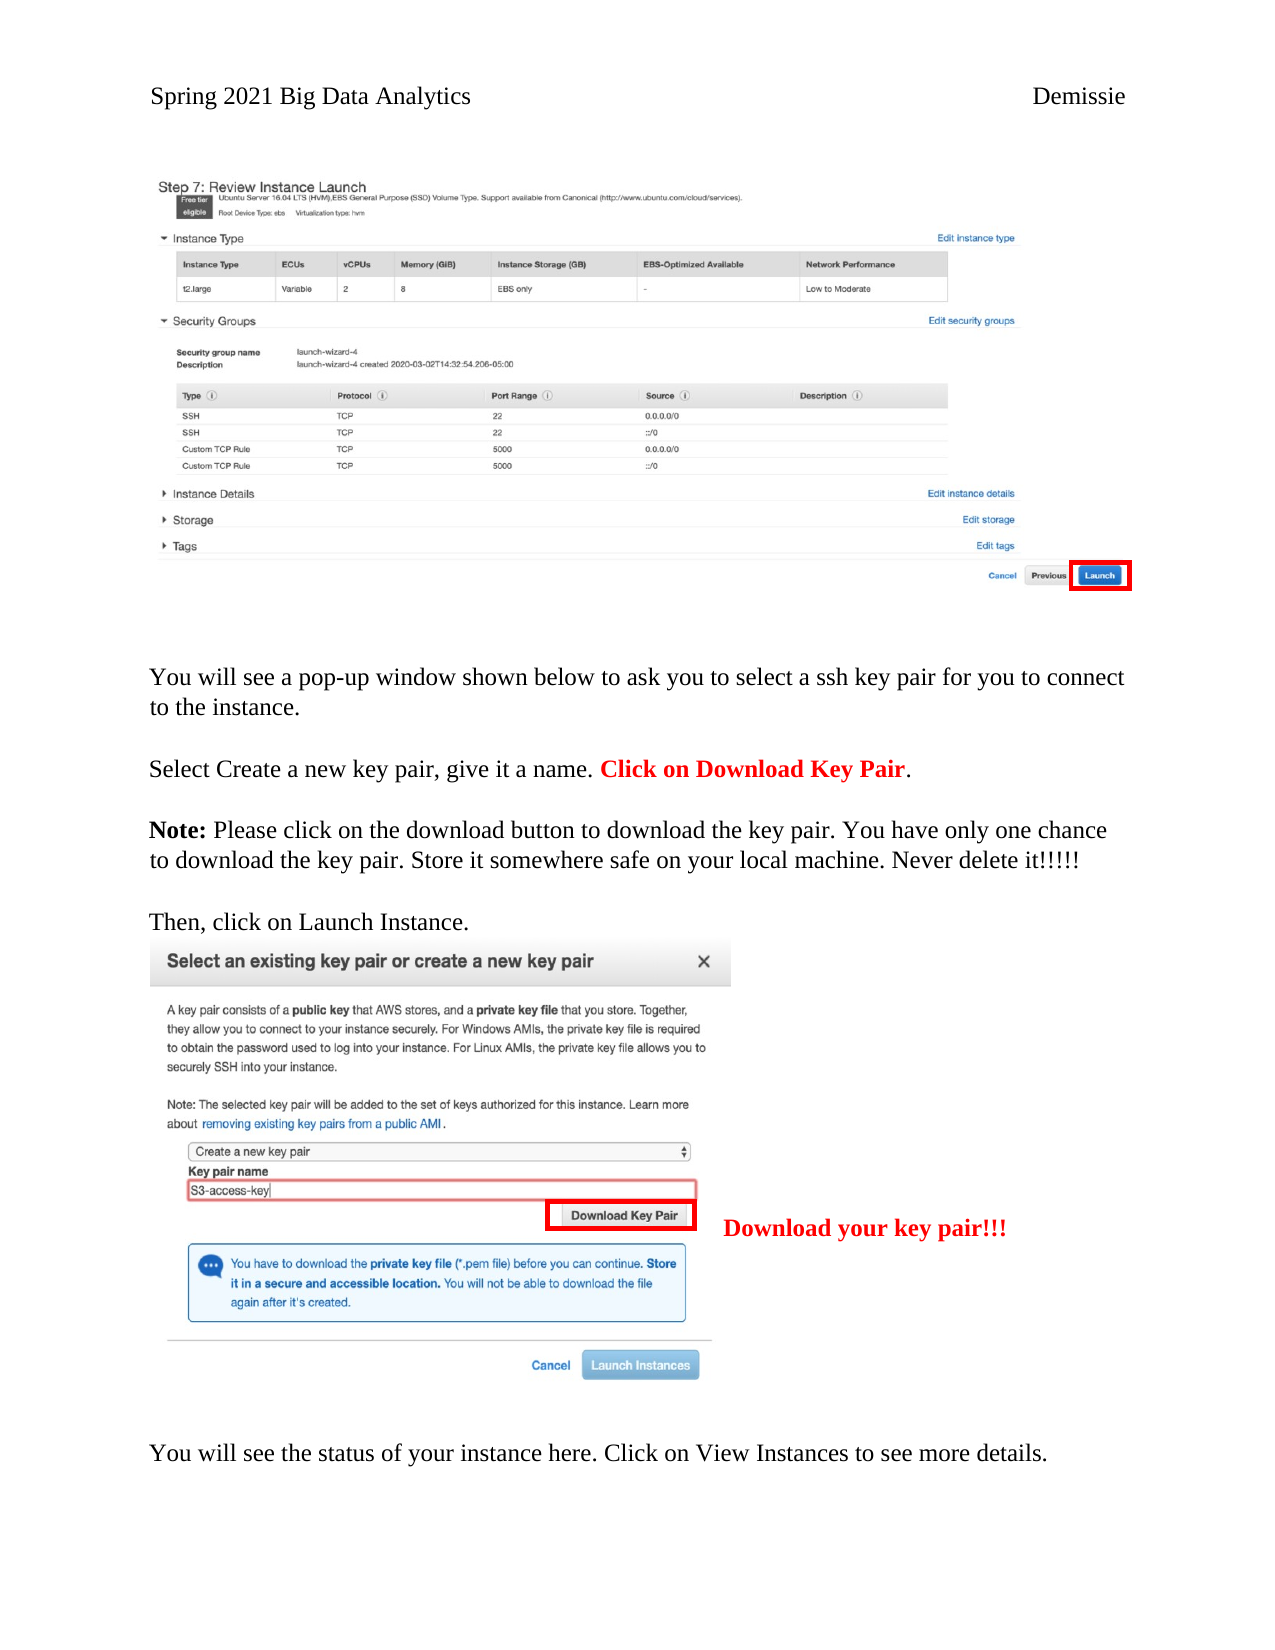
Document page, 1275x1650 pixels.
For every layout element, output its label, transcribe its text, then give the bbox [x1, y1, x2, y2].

picture [150, 937, 731, 1393]
text Note: Please click on the download button to download the key pair. You have only one chance to download the key pair. Store it somewhere safe on your local machine. Never delete it!!!!! [148, 816, 1126, 874]
picture [1073, 565, 1123, 586]
text Then, click on Launch Instance. [148, 907, 1126, 936]
text Select Create a new key pair, give it a name. Click on Download Key Pair. [148, 754, 1126, 782]
text You will see the status of your instance here. Click on View Instances to see more details. [148, 1438, 1126, 1467]
text You will see a pop-up window shown below to ask you to select a ssh key pair for you to connect to the instance. [148, 662, 1126, 721]
picture [150, 176, 1123, 588]
